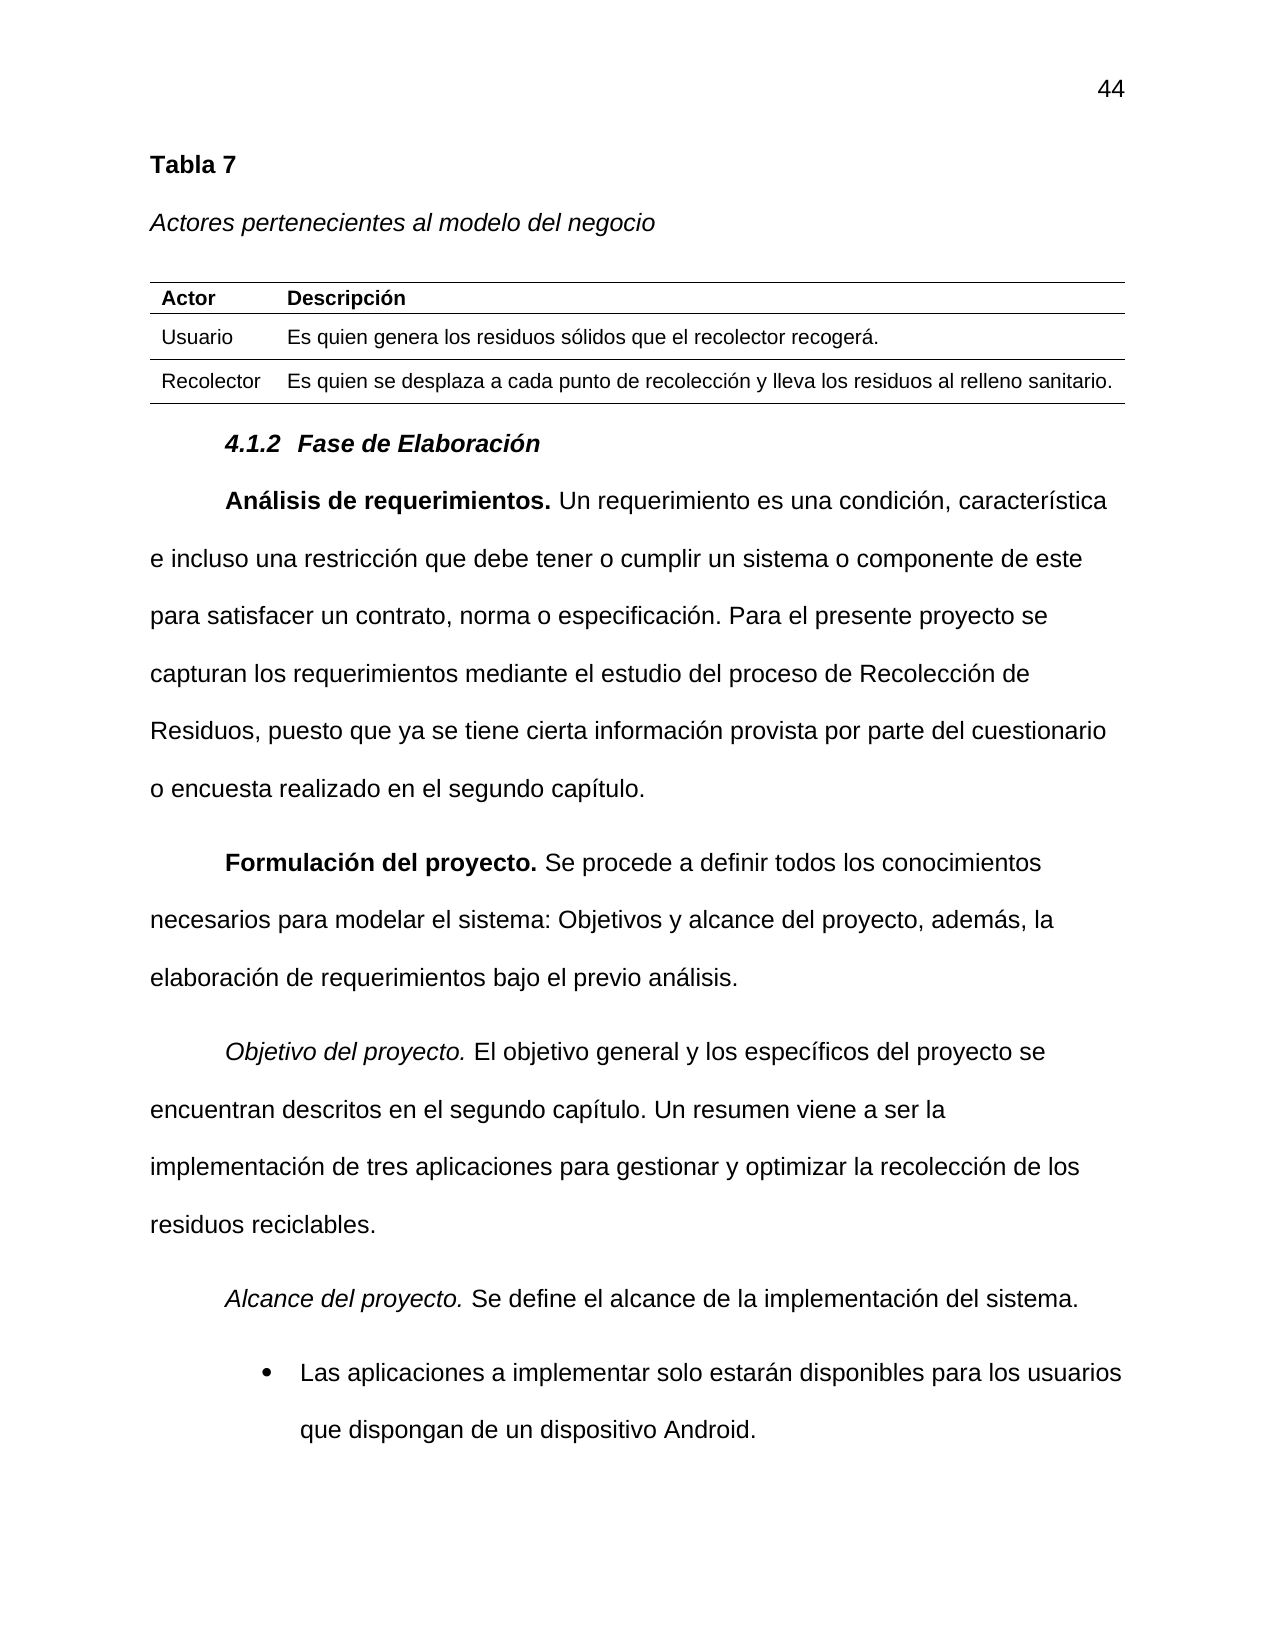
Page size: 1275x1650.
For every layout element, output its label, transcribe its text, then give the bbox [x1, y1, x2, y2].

text Objetivo del proyecto. El objetivo general y los específicos del proyecto se encuentran descritos en el segundo capítulo. Un resumen viene a ser la implementación de tres aplicaciones para gestionar y optimizar la recolección de los residuos reciclables. [150, 1037, 1125, 1238]
table_cell Es quien se desplaza a cada punto de recolección y lleva los residuos al relleno sanitario. [276, 360, 1125, 403]
text Formulación del proyecto. Se procede a definir todos los conocimientos necesarios para modelar el sistema: Objetivos y alcance del proyecto, además, la elaboración de requerimientos bajo el previo análisis. [150, 848, 1125, 992]
table_cell Recolector [150, 360, 276, 403]
table_header Descripción [276, 283, 1125, 313]
text Alcance del proyecto. Se define el alcance de la implementación del sistema. [150, 1284, 1125, 1312]
subtitle Fase de Elaboración [225, 429, 1125, 457]
table_header Actor [150, 283, 276, 313]
table_cell Usuario [150, 314, 276, 359]
text Análisis de requerimientos. Un requerimiento es una condición, característica e incluso una restricción que debe tener o cumplir un sistema o componente de este para satisfacer un contrato, norma o especificación. Para el presente proyecto se capturan los requerimientos mediante el estudio del proceso de Recolección de Residuos, puesto que ya se tiene cierta información provista por parte del cuestionario o encuesta realizado en el segundo capítulo. [150, 486, 1125, 802]
text Tabla 7 Actores pertenecientes al modelo del negocio [150, 150, 1125, 236]
list Las aplicaciones a implementar solo estarán disponibles para los usuarios que dispongan de un dispositivo Android. [262, 1358, 1125, 1444]
table_cell Es quien genera los residuos sólidos que el recolector recogerá. [276, 314, 1125, 359]
